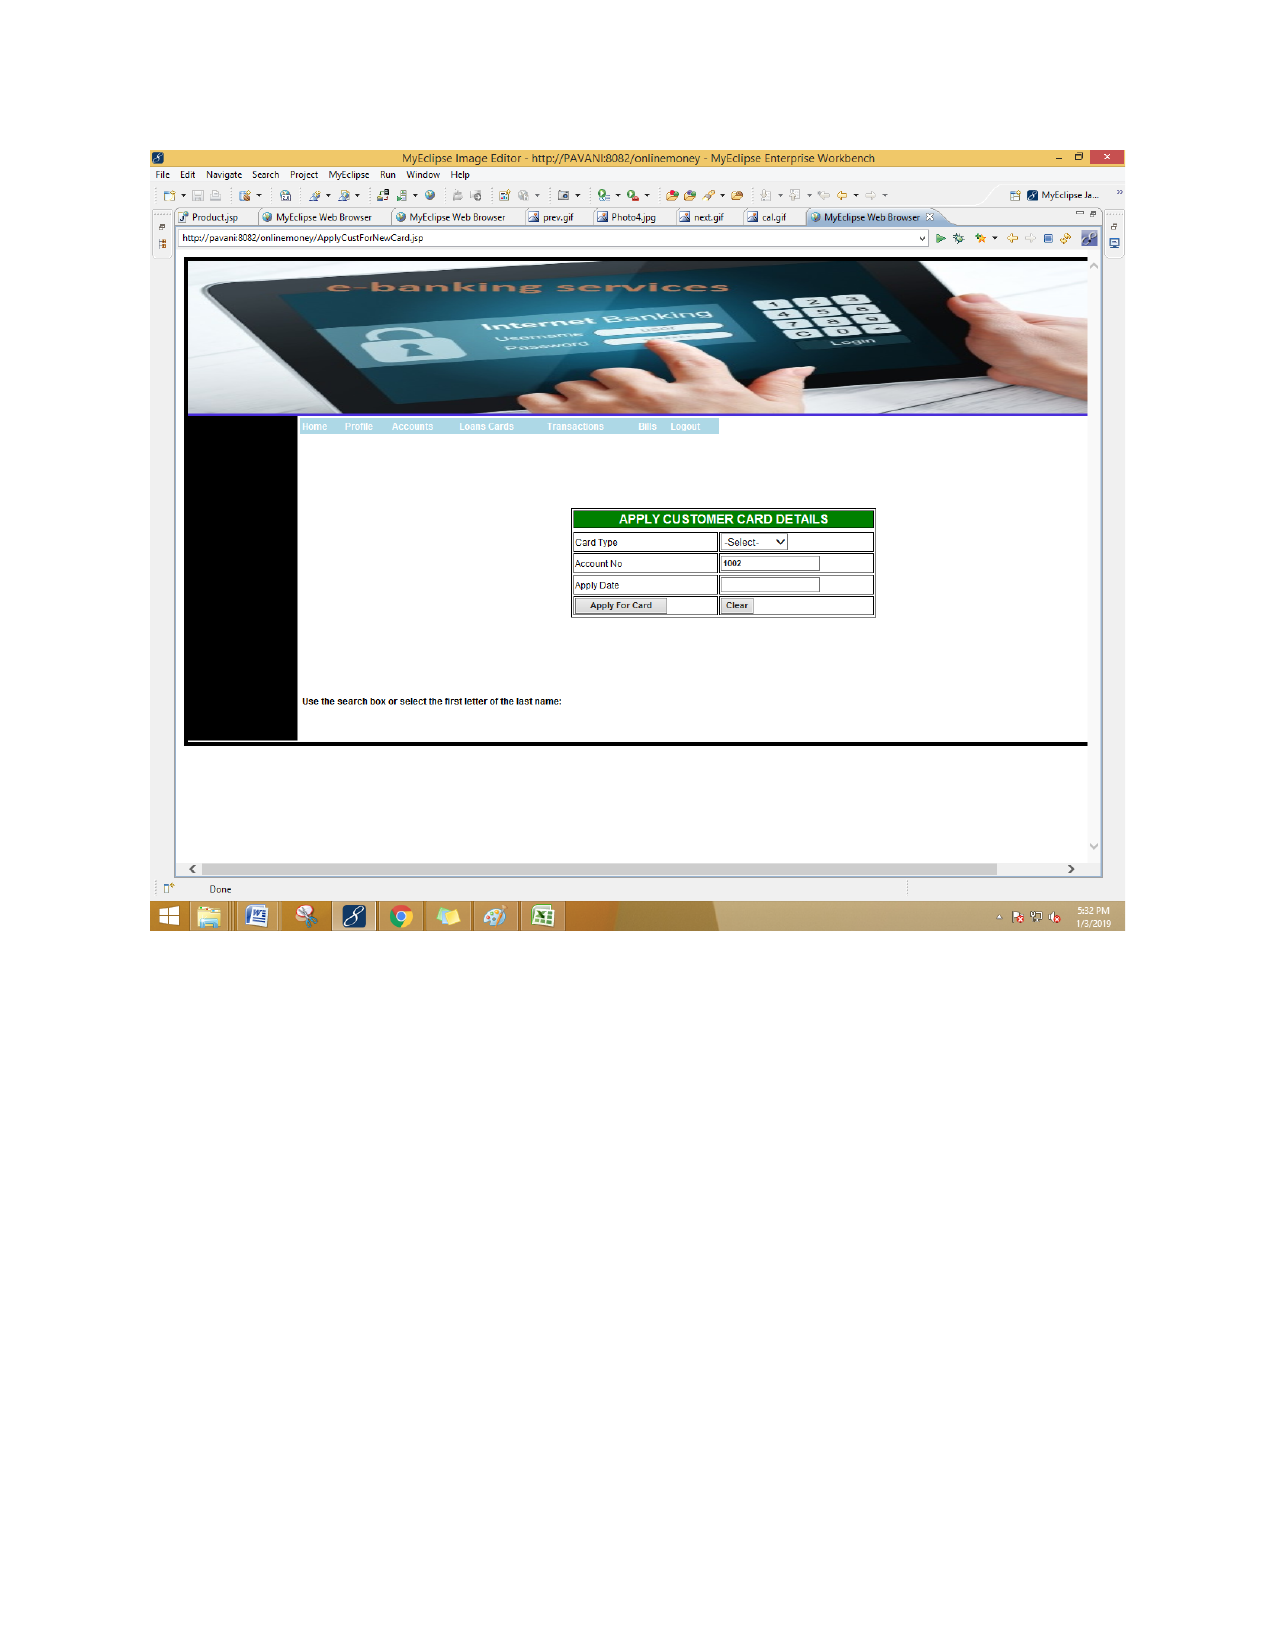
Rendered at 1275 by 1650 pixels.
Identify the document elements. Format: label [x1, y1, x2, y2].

picture [150, 150, 1125, 931]
